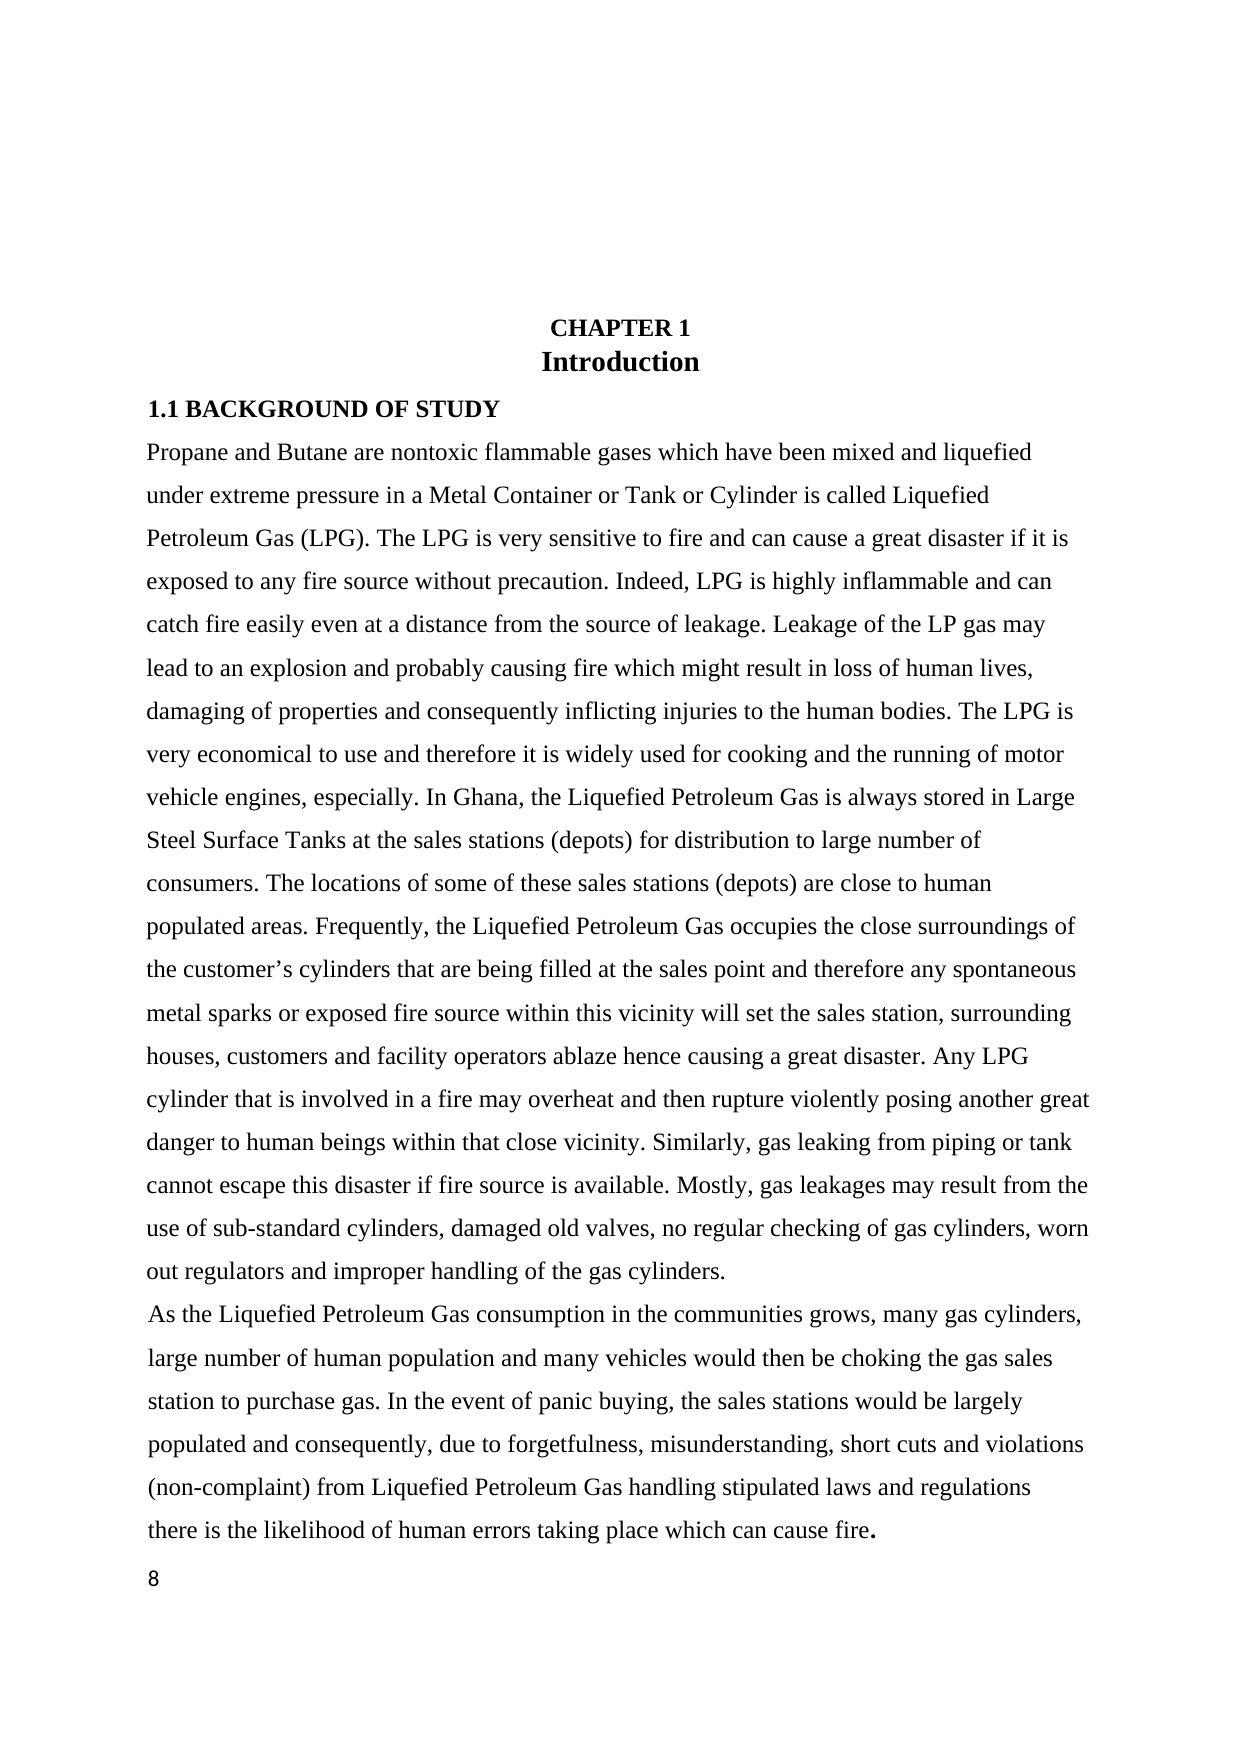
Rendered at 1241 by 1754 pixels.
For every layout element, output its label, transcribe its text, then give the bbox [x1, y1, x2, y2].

text Propane and Butane are nontoxic flammable gases which have been mixed and liquefied under extreme pressure in a Metal Container or Tank or Cylinder is called Liquefied Petroleum Gas (LPG). The LPG is very sensitive to fire and can cause a great disaster if it is exposed to any fire source without precaution. Indeed, LPG is highly inflammable and can catch fire easily even at a distance from the source of leakage. Leakage of the LP gas may lead to an explosion and probably causing fire which might result in loss of human lives, damaging of properties and consequently inflicting injuries to the human bodies. The LPG is very economical to use and therefore it is widely used for cooking and the running of motor vehicle engines, especially. In Ghana, the Liquefied Petroleum Gas is always stored in Large Steel Surface Tanks at the sales stations (depots) for distribution to large number of consumers. The locations of some of these sales stations (depots) are close to human populated areas. Frequently, the Liquefied Petroleum Gas occupies the close surroundings of the customer’s cylinders that are being filled at the sales point and therefore any spontaneous metal sparks or exposed fire source within this vicinity will set the sales station, surrounding houses, customers and facility operators ablaze hence causing a great disaster. Any LPG cylinder that is involved in a fire may overheat and then rupture violently posing another great danger to human beings within that close vicinity. Similarly, gas leaking from piping or tank cannot escape this disaster if fire source is available. Mostly, gas leakages may result from the use of sub-standard cylinders, damaged old valves, no regular checking of gas cylinders, worn out regulators and improper handling of the gas cylinders. [146, 437, 1091, 1285]
text Introduction [148, 344, 1093, 377]
text CHAPTER 1 [148, 313, 1093, 341]
text 1.1 BACKGROUND OF STUDY [148, 394, 1093, 423]
text As the Liquefied Petroleum Gas consumption in the communities grows, many gas cylinders, large number of human population and many vehicles would then be choking the gas sales station to purchase gas. In the event of panic buying, the sales stations would be largely populated and consequently, due to forgetfulness, misunderstanding, short cuts and violations (non-complaint) from Liquefied Petroleum Gas handling stipulated laws and regulations there is the likelihood of human errors taking place which can cause fire. [148, 1299, 1086, 1544]
